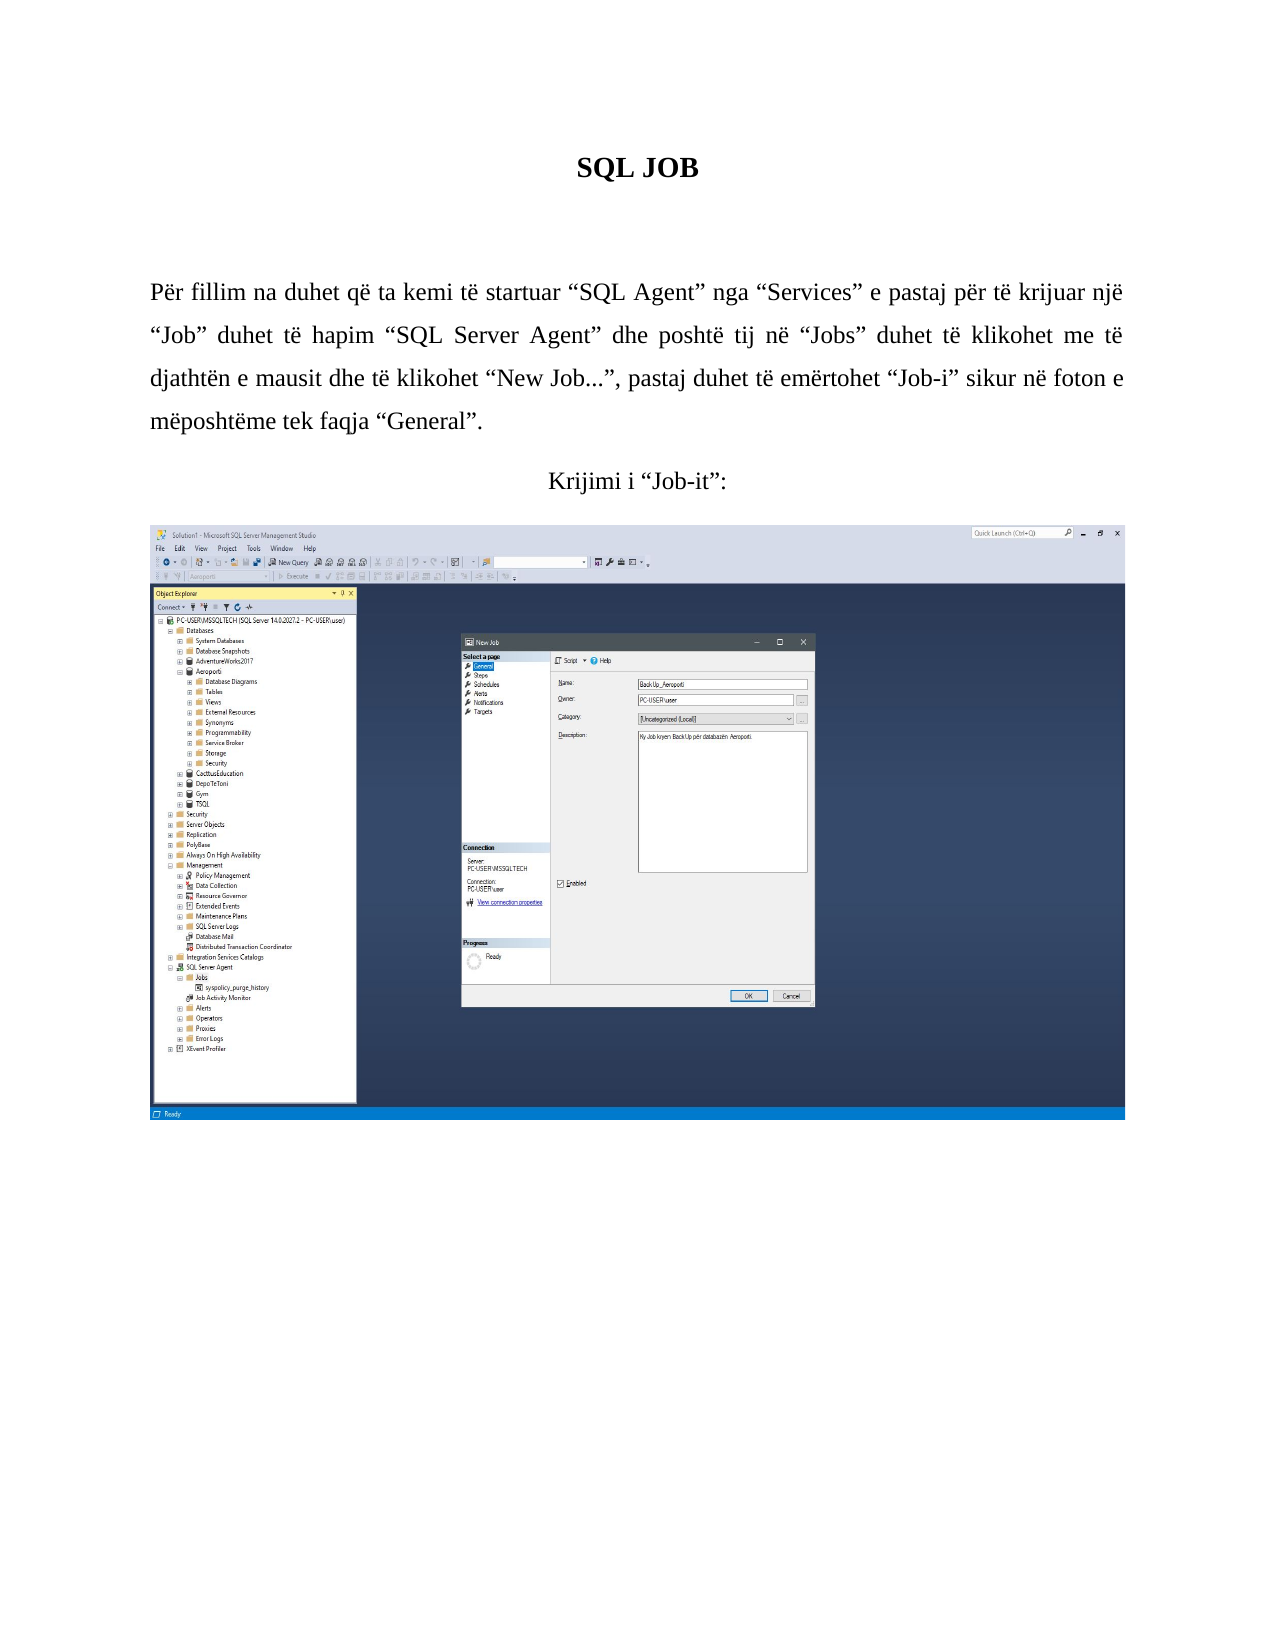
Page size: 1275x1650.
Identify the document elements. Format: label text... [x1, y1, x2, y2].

text SQL JOB [150, 150, 1125, 183]
text Për fillim na duhet që ta kemi të startuar “SQL Agent” nga “Services” e pastaj për të krijuar një “Job” duhet të hapim “SQL Server Agent” dhe poshtë tij në “Jobs” duhet të klikohet me të djathtën e mausit dhe të klikohet “New Job...”, pastaj duhet të emërtohet “Job-i” sikur në foton e mëposhtëme tek faqja “General”. [150, 277, 1125, 435]
picture [150, 525, 1125, 1120]
text Krijimi i “Job-it”: [150, 466, 1125, 495]
